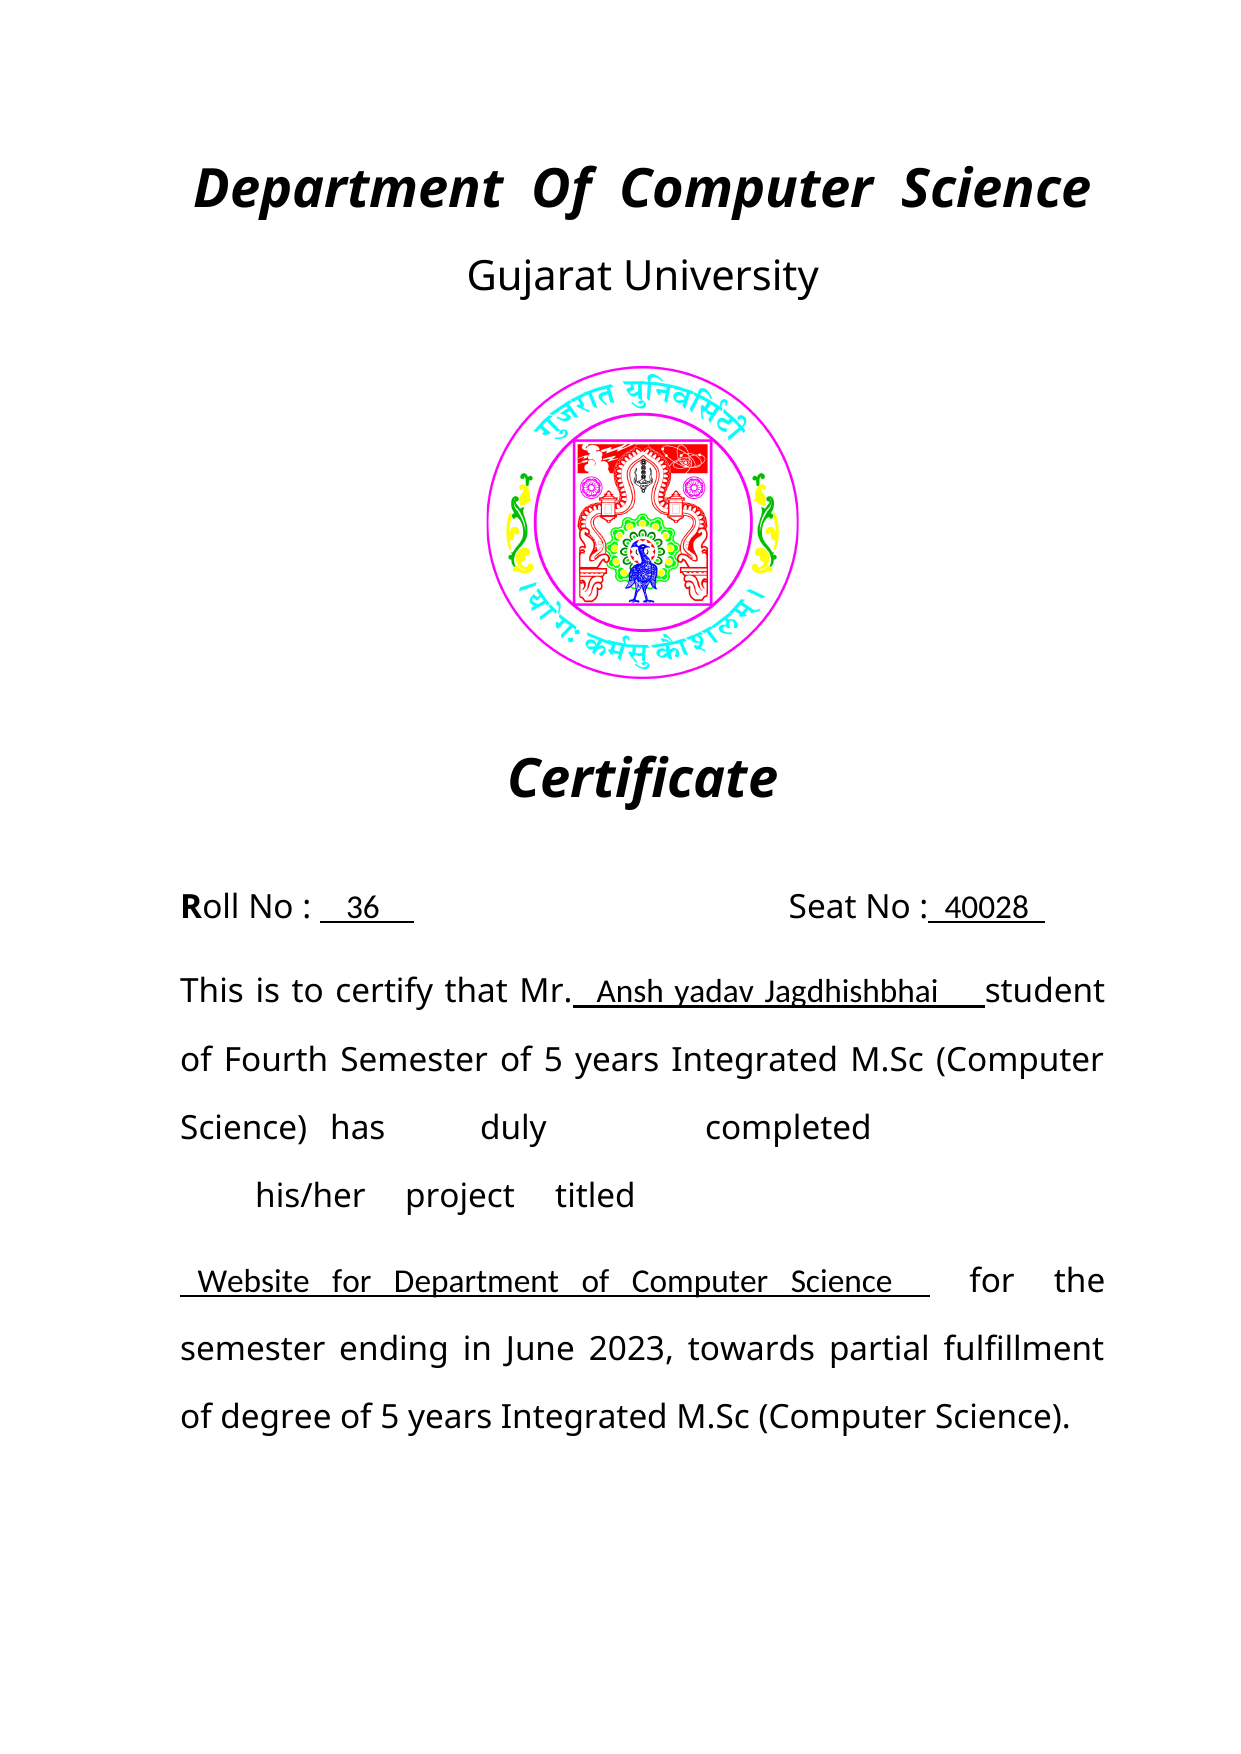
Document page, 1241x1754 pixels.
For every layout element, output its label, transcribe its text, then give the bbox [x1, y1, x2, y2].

title Roll No : 36 Seat No : 40028 [180, 882, 1105, 928]
subtitle Department Of Computer Science [180, 150, 1105, 224]
title This is to certify that Mr. Ansh yadav Jagdhishbhai student of Fourth Semester of 5 years Integrated M.Sc (Computer Science) has duly completed his/her project titled [180, 967, 1105, 1217]
picture [486, 366, 799, 679]
title Website for Department of Computer Science for the semester ending in June 2023, towards partial fulfillment of degree of 5 years Integrated M.Sc (Computer Science). [180, 1256, 1105, 1438]
subtitle Gujarat University [180, 246, 1105, 303]
subtitle Certificate [180, 739, 1105, 813]
